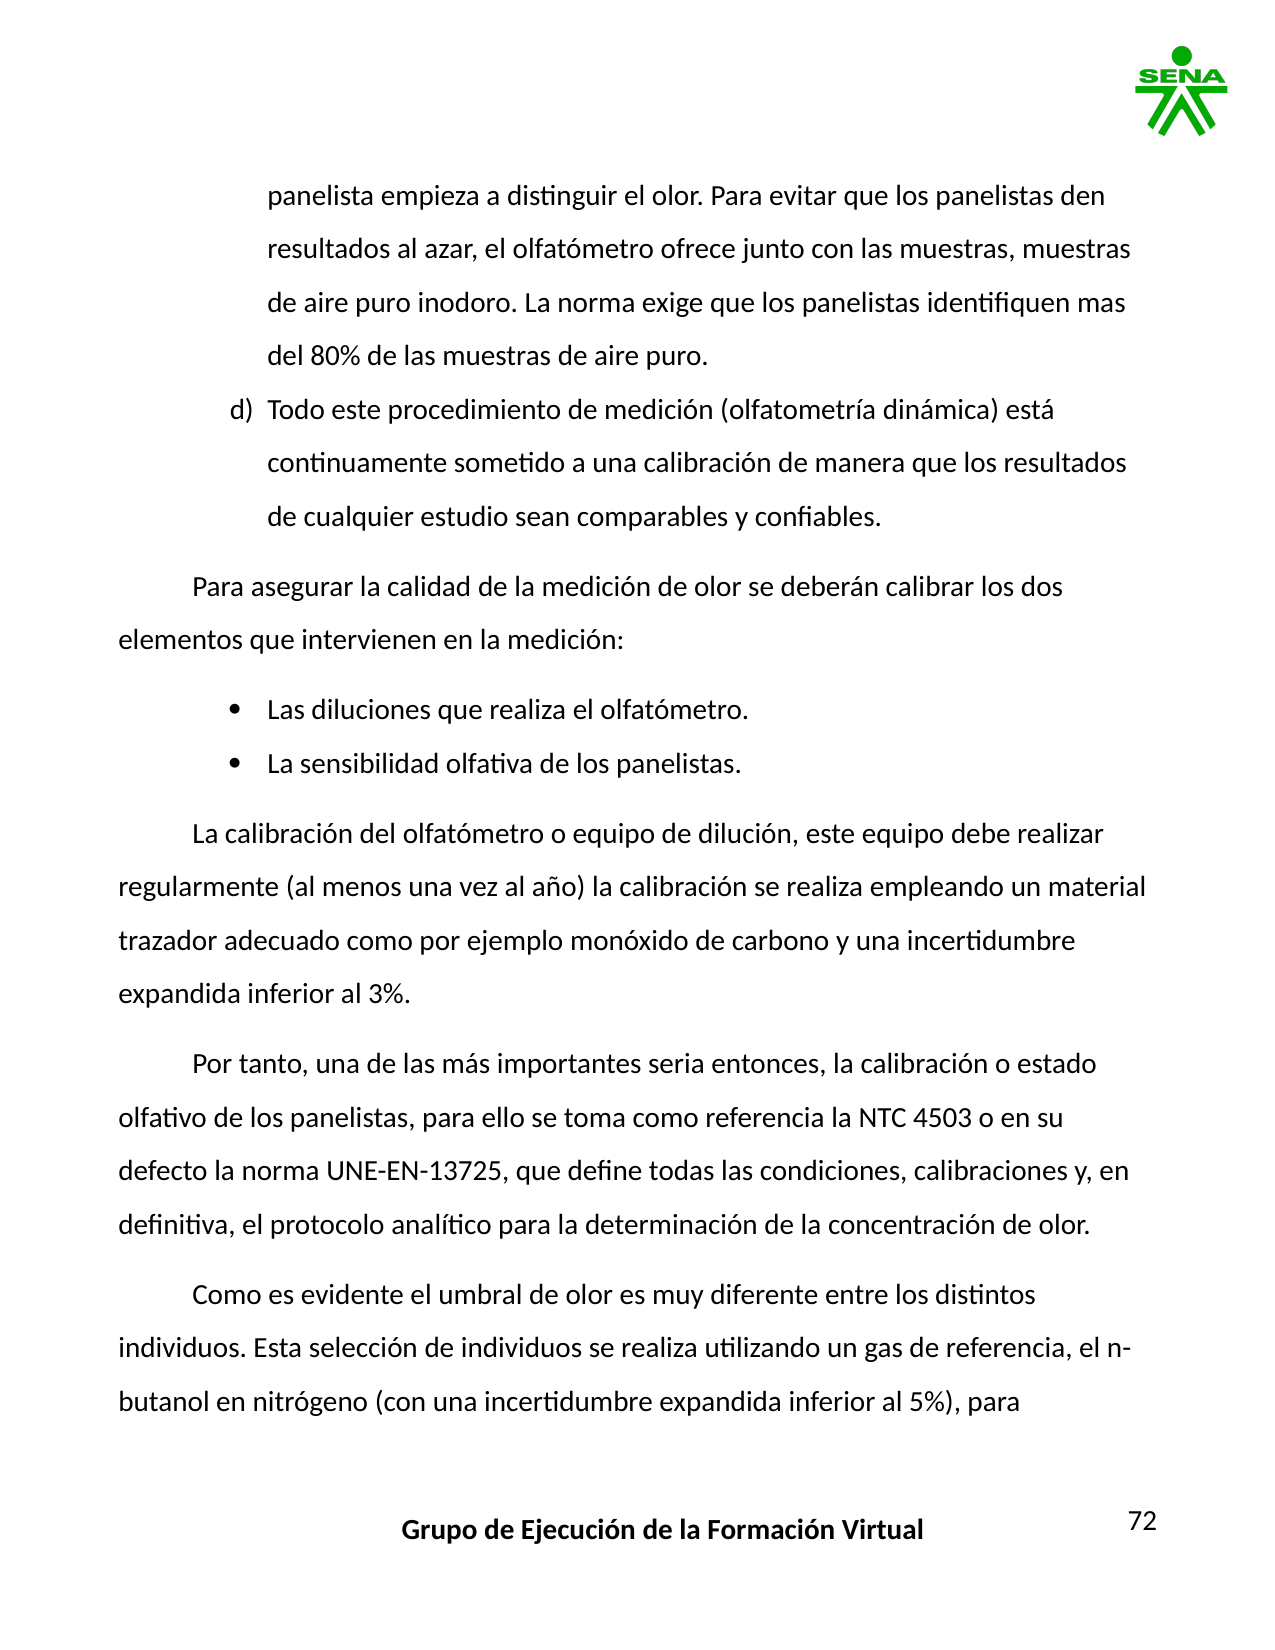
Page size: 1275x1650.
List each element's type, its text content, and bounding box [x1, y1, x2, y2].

list Todo este procedimiento de medición (olfatometría dinámica) está continuamente sometido a una calibración de manera que los resultados de cualquier estudio sean comparables y confiables. [229, 391, 1157, 533]
text Para asegurar la calidad de la medición de olor se deberán calibrar los dos elementos que intervienen en la medición: [118, 568, 1157, 657]
text La calibración del olfatómetro o equipo de dilución, este equipo debe realizar regularmente (al menos una vez al año) la calibración se realiza empleando un material trazador adecuado como por ejemplo monóxido de carbono y una incertidumbre expandida inferior al 3%. [118, 815, 1157, 1011]
list Las diluciones que realiza el olfatómetro. [229, 691, 1157, 727]
text Por tanto, una de las más importantes seria entonces, la calibración o estado olfativo de los panelistas, para ello se toma como referencia la NTC 4503 o en su defecto la norma UNE-EN-13725, que define todas las condiciones, calibraciones y, en definitiva, el protocolo analítico para la determinación de la concentración de olor. [118, 1045, 1157, 1241]
list La sensibilidad olfativa de los panelistas. [229, 745, 1157, 781]
picture [1135, 46, 1228, 136]
